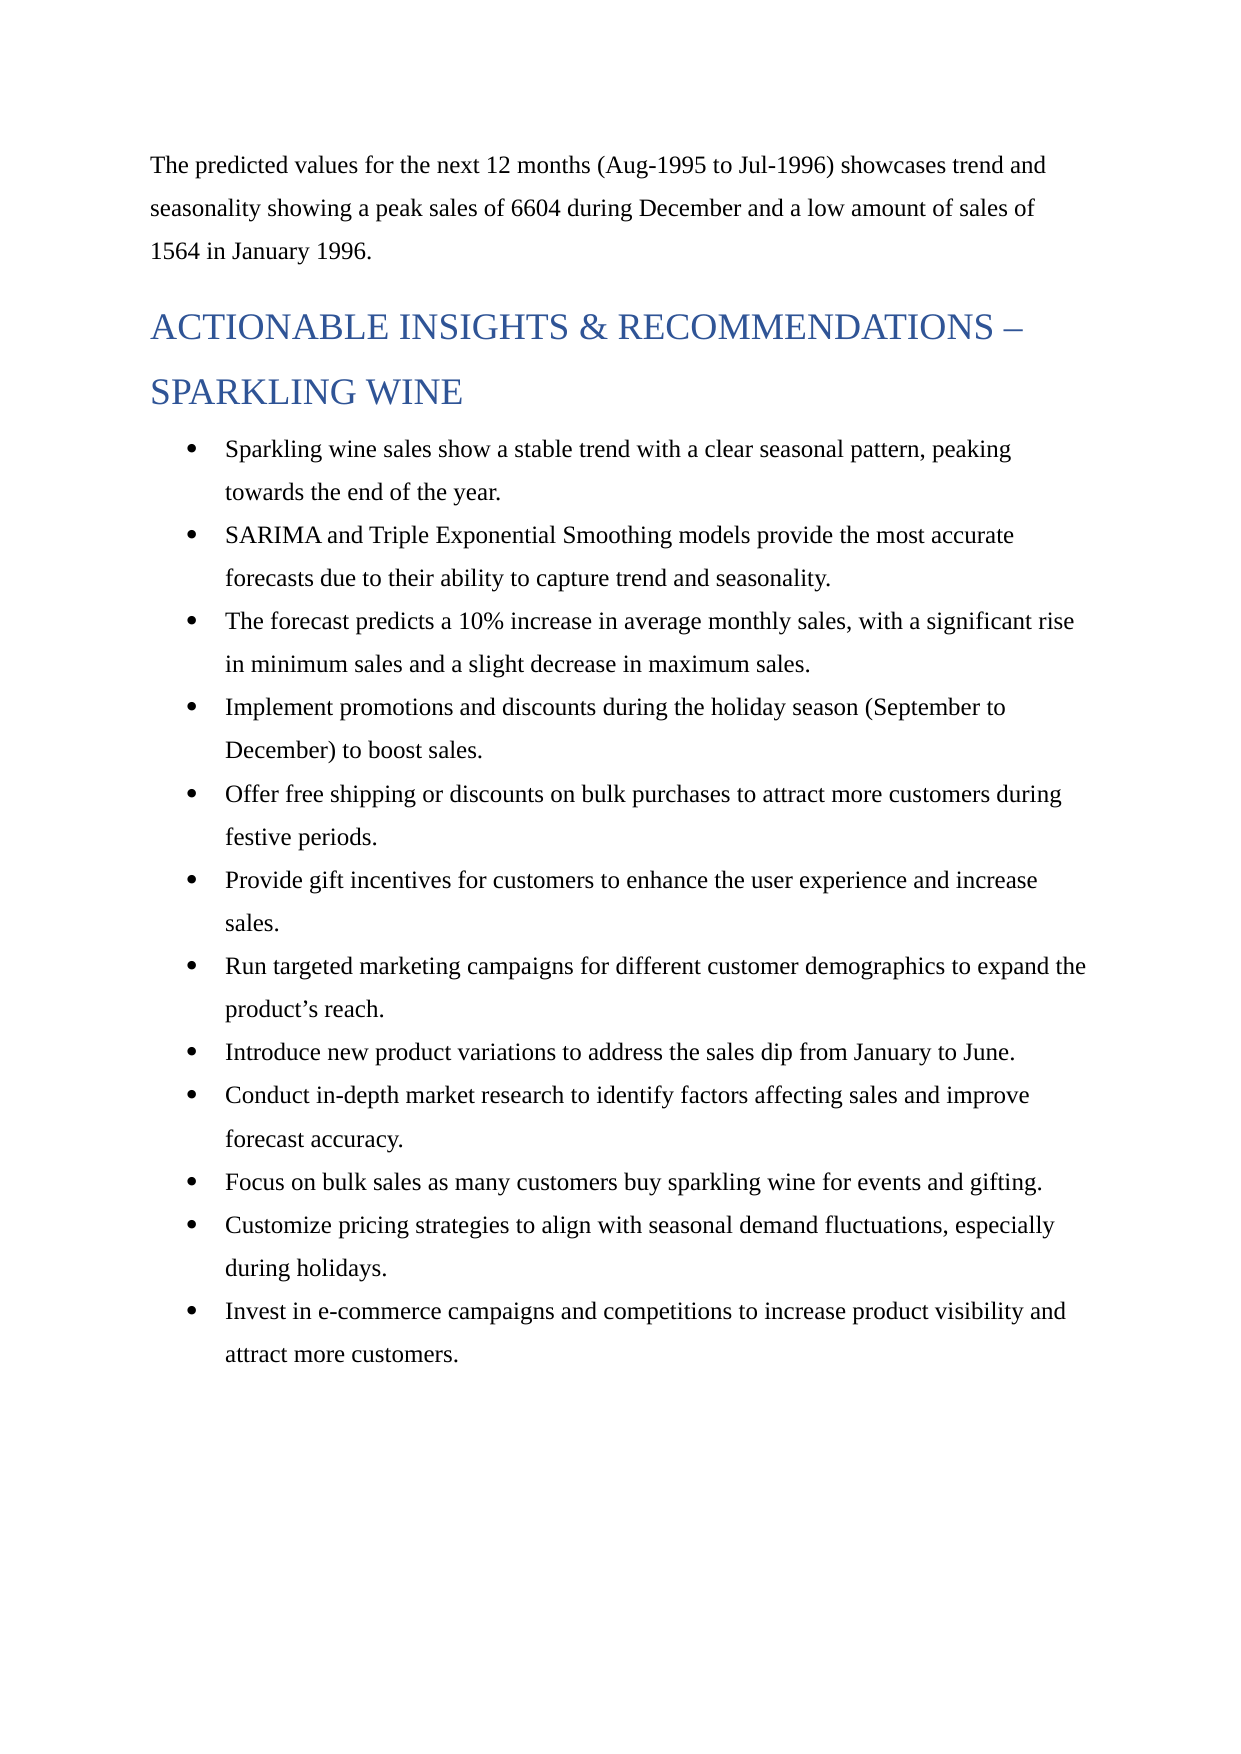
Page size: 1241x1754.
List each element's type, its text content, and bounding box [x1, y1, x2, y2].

list Conduct in-depth market research to identify factors affecting sales and improve forecast accuracy. [187, 1081, 1090, 1152]
list Implement promotions and discounts during the holiday season (September to December) to boost sales. [187, 692, 1090, 764]
list Invest in e-commerce campaigns and competitions to increase product visibility and attract more customers. [187, 1296, 1090, 1368]
list Introduce new product variations to address the sales dip from January to June. [187, 1037, 1090, 1066]
list Focus on bulk sales as many customers buy sparkling wine for events and gifting. [187, 1167, 1090, 1196]
list Sparkling wine sales show a stable trend with a clear seasonal pattern, peaking towards the end of the year. [187, 434, 1090, 506]
list Run targeted marketing campaigns for different customer demographics to expand the product’s reach. [187, 951, 1090, 1023]
list The forecast predicts a 10% increase in average monthly sales, with a significant rise in minimum sales and a slight decrease in maximum sales. [187, 606, 1090, 678]
subtitle ACTIONABLE INSIGHTS & RECOMMENDATIONS – SPARKLING WINE [150, 304, 1090, 412]
list Customize pricing strategies to align with seasonal demand fluctuations, especially during holidays. [187, 1210, 1090, 1282]
text The predicted values for the next 12 months (Aug-1995 to Jul-1996) showcases trend and seasonality showing a peak sales of 6604 during December and a low amount of sales of 1564 in January 1996. [150, 150, 1090, 265]
list SARIMA and Triple Exponential Smoothing models provide the most accurate forecasts due to their ability to capture trend and seasonality. [187, 520, 1090, 592]
list Offer free shipping or discounts on bulk purchases to attract more customers during festive periods. [187, 779, 1090, 851]
list Provide gift incentives for customers to enhance the user experience and increase sales. [187, 865, 1090, 937]
